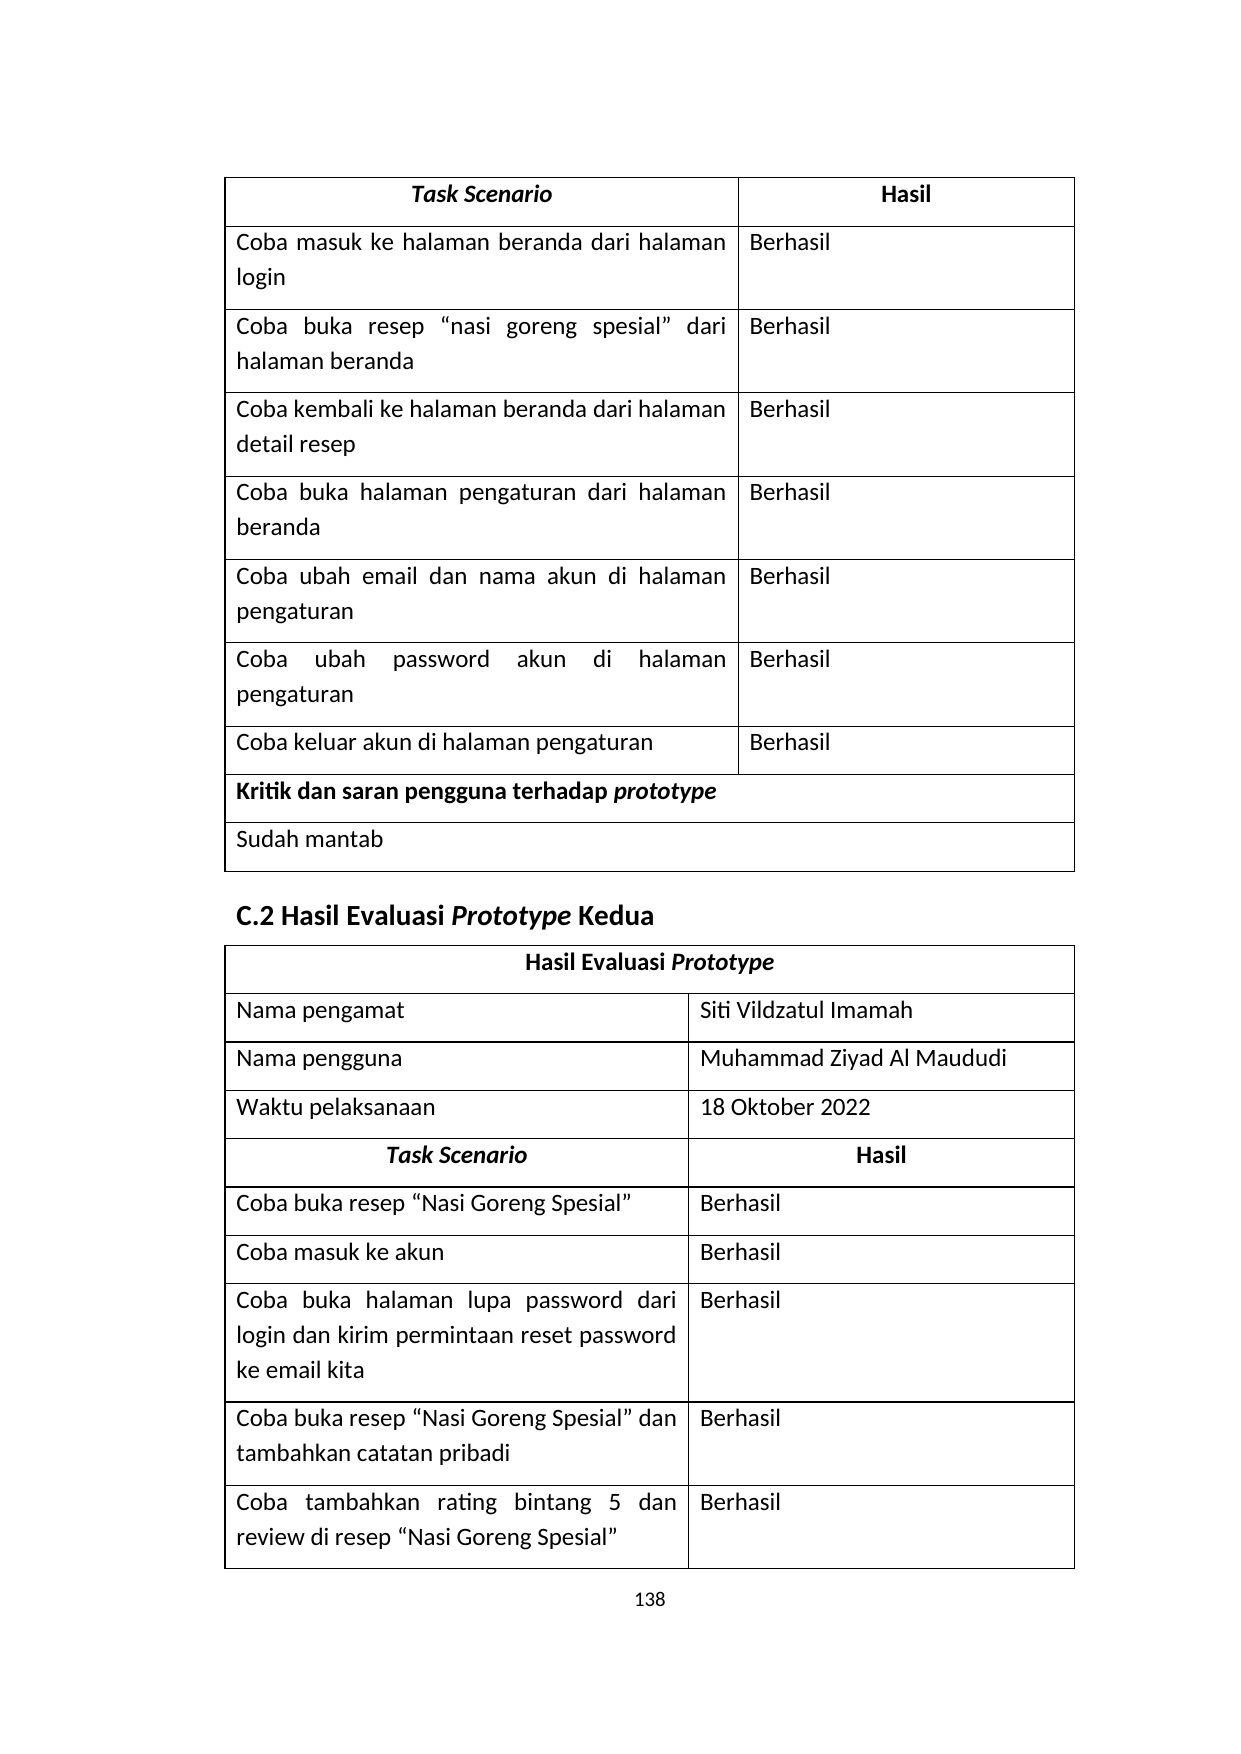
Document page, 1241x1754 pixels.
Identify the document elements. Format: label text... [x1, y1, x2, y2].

table_cell Hasil [739, 178, 1074, 226]
table_cell Sudah mantab [226, 823, 1074, 871]
table_cell Coba buka halaman pengaturan dari halaman beranda [226, 477, 738, 559]
table_cell Siti Vildzatul Imamah [689, 994, 1074, 1041]
table_cell Waktu pelaksanaan [226, 1091, 688, 1138]
table_header Hasil Evaluasi Prototype [226, 946, 1074, 993]
table_cell Task Scenario [226, 178, 738, 226]
table_cell Berhasil [689, 1403, 1074, 1485]
table_cell Berhasil [739, 560, 1074, 642]
table_cell Task Scenario [226, 1139, 688, 1186]
table_cell Berhasil [739, 227, 1074, 309]
table_cell Coba tambahkan rating bintang 5 dan review di resep “Nasi Goreng Spesial” [226, 1486, 688, 1568]
table_cell Nama pengguna [226, 1043, 688, 1090]
table_cell Kritik dan saran pengguna terhadap prototype [226, 775, 1074, 822]
table_cell Coba buka resep “Nasi Goreng Spesial” dan tambahkan catatan pribadi [226, 1403, 688, 1485]
table_cell 18 Oktober 2022 [689, 1091, 1074, 1138]
table_cell Berhasil [689, 1188, 1074, 1235]
table_cell Berhasil [739, 643, 1074, 726]
table_cell Coba buka resep “Nasi Goreng Spesial” [226, 1188, 688, 1235]
table_cell Muhammad Ziyad Al Maududi [689, 1043, 1074, 1090]
table_cell Berhasil [689, 1236, 1074, 1283]
table_cell Coba buka resep “nasi goreng spesial” dari halaman beranda [226, 310, 738, 392]
table_cell Hasil [689, 1139, 1074, 1186]
table_cell Berhasil [739, 477, 1074, 559]
table_cell Berhasil [689, 1284, 1074, 1401]
table_cell Berhasil [739, 727, 1074, 774]
table_cell Coba buka halaman lupa password dari login dan kirim permintaan reset password ke email kita [226, 1284, 688, 1401]
table_cell Coba kembali ke halaman beranda dari halaman detail resep [226, 393, 738, 476]
table_cell Berhasil [739, 310, 1074, 392]
table_cell Coba ubah password akun di halaman pengaturan [226, 643, 738, 726]
table_cell Coba masuk ke akun [226, 1236, 688, 1283]
table_cell Coba masuk ke halaman beranda dari halaman login [226, 227, 738, 309]
table_cell Nama pengamat [226, 994, 688, 1041]
table_cell Berhasil [689, 1486, 1074, 1568]
table_cell Coba ubah email dan nama akun di halaman pengaturan [226, 560, 738, 642]
subtitle Hasil Evaluasi Prototype Kedua [236, 897, 1063, 932]
table_cell Berhasil [739, 393, 1074, 476]
table_cell Coba keluar akun di halaman pengaturan [226, 727, 738, 774]
